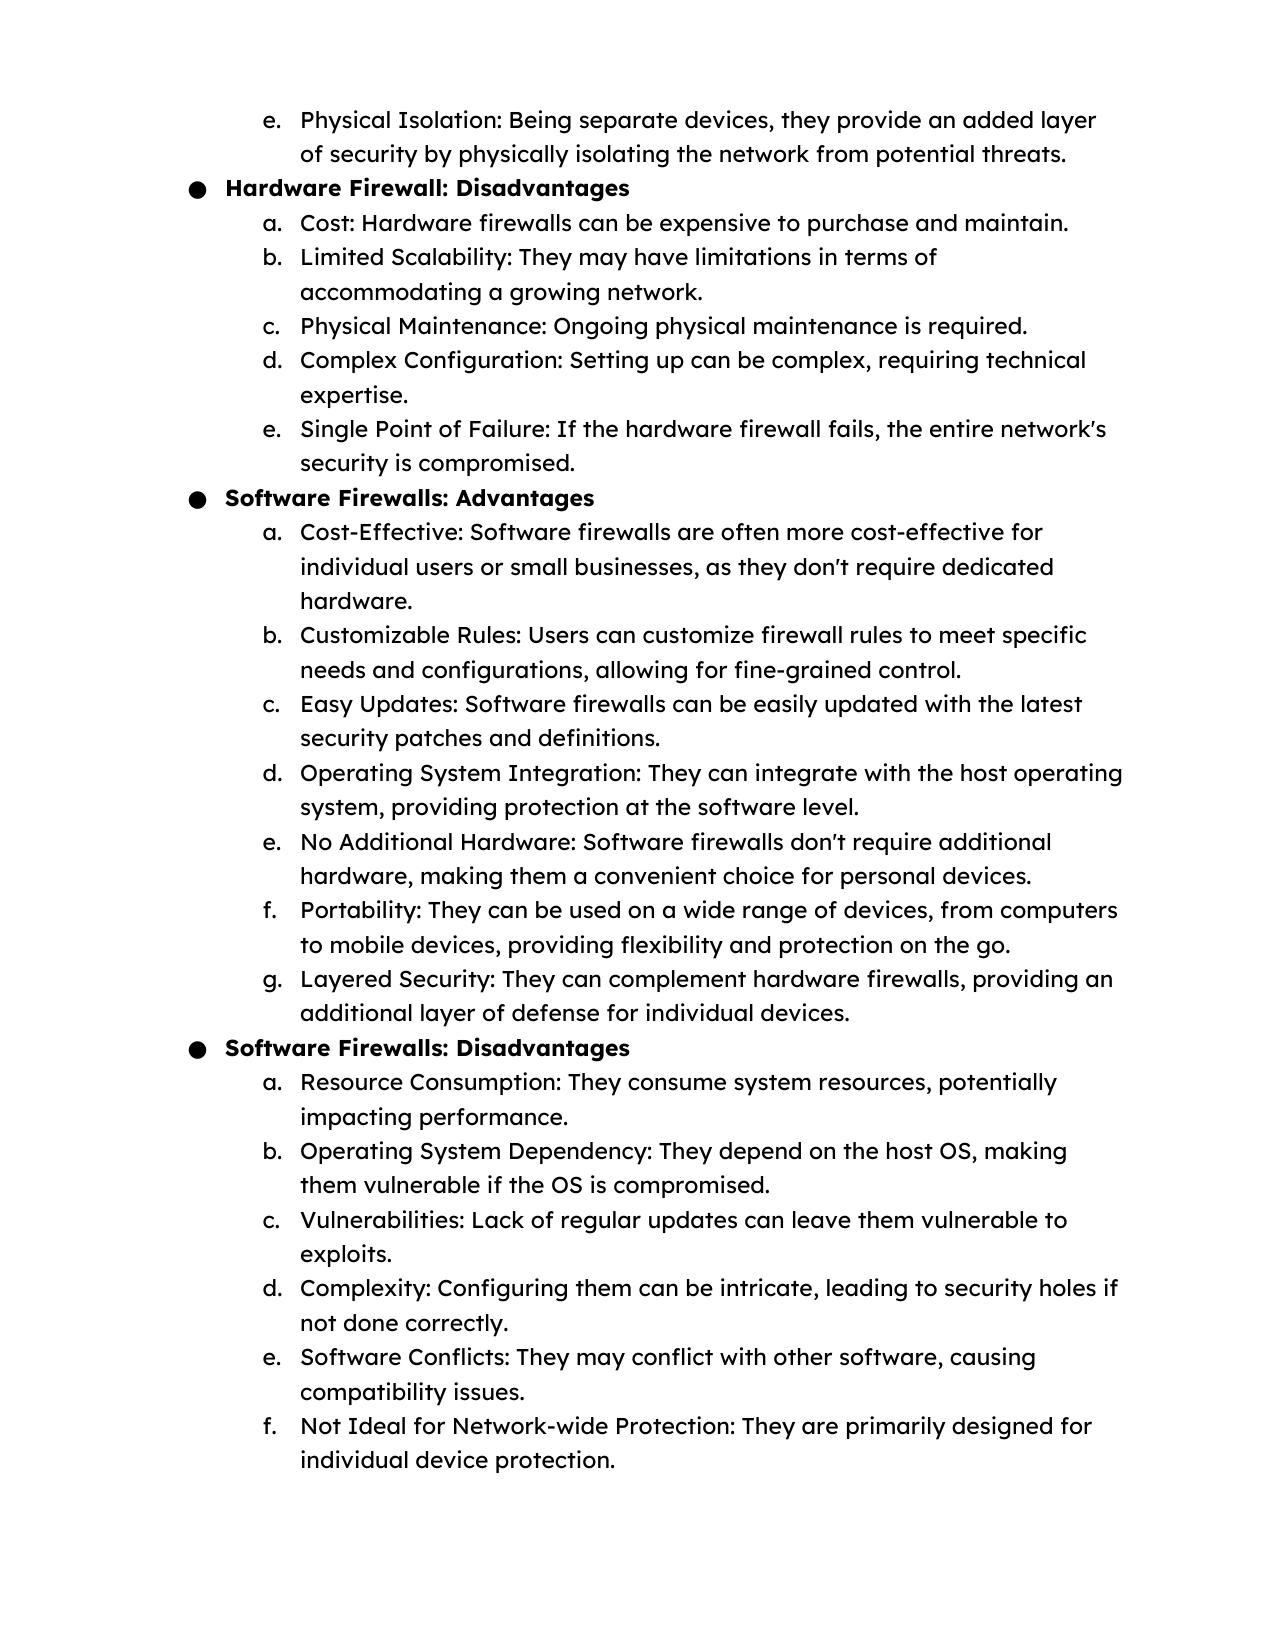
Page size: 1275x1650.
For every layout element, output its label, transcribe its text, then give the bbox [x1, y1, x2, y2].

list Physical Maintenance: Ongoing physical maintenance is required. [262, 311, 1125, 340]
list Cost-Effective: Software firewalls are often more cost-effective for individual users or small businesses, as they don't require dedicated hardware. [262, 518, 1125, 615]
list Complexity: Configuring them can be intricate, leading to security holes if not done correctly. [262, 1274, 1125, 1337]
list Complex Configuration: Setting up can be complex, requiring technical expertise. [262, 346, 1125, 409]
list Not Ideal for Network-wide Protection: They are primarily designed for individual device protection. [262, 1411, 1125, 1474]
list Layered Security: They can complement hardware firewalls, providing an additional layer of defense for individual devices. [262, 964, 1125, 1028]
list Single Point of Failure: If the hardware firewall fails, the entire network's security is compromised. [262, 414, 1125, 478]
list Software Firewalls: Disadvantages [187, 1033, 1125, 1062]
list Easy Updates: Software firewalls can be easily updated with the latest security patches and definitions. [262, 689, 1125, 753]
list Hardware Firewall: Disadvantages [187, 174, 1125, 203]
list Customizable Rules: Users can customize firewall rules to meet specific needs and configurations, allowing for fine-grained control. [262, 621, 1125, 684]
list Resource Consumption: They consume system resources, potentially impacting performance. [262, 1068, 1125, 1131]
list Operating System Integration: They can integrate with the host operating system, providing protection at the software level. [262, 758, 1125, 821]
list Software Conflicts: They may conflict with other software, causing compatibility issues. [262, 1343, 1125, 1406]
list Operating System Dependency: They depend on the host OS, making them vulnerable if the OS is compromised. [262, 1136, 1125, 1199]
list Portability: They can be used on a wide range of devices, from computers to mobile devices, providing flexibility and protection on the go. [262, 896, 1125, 959]
list Limited Scalability: They may have limitations in terms of accommodating a growing network. [262, 243, 1125, 306]
list Physical Isolation: Being separate devices, they provide an added layer of security by physically isolating the network from potential threats. [262, 105, 1125, 168]
list Cost: Hardware firewalls can be expensive to purchase and maintain. [262, 208, 1125, 237]
list No Additional Hardware: Software firewalls don't require additional hardware, making them a convenient choice for personal devices. [262, 827, 1125, 890]
list Vulnerabilities: Lack of regular updates can leave them vulnerable to exploits. [262, 1205, 1125, 1268]
list Software Firewalls: Advantages [187, 483, 1125, 512]
